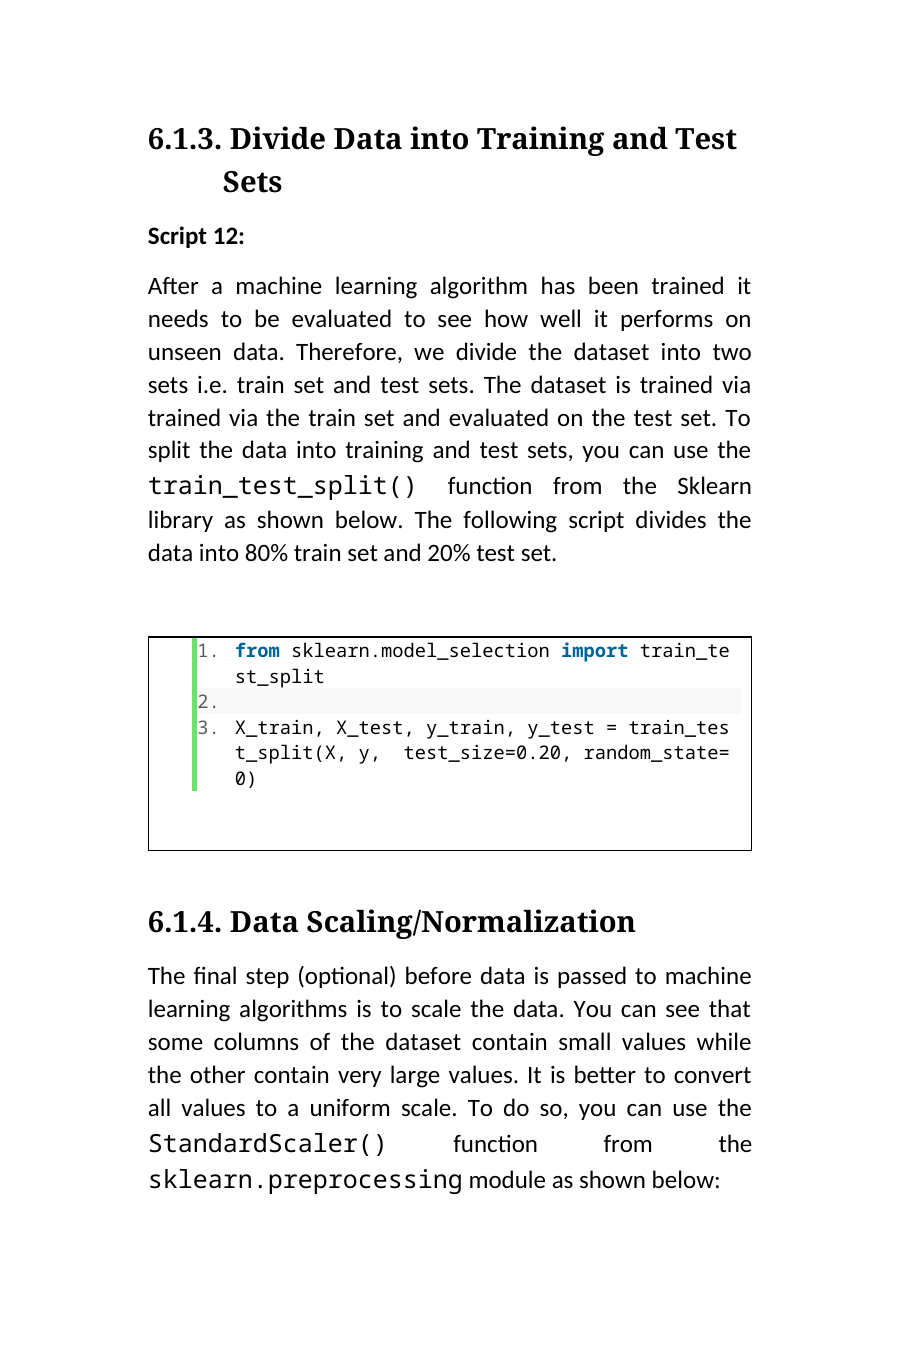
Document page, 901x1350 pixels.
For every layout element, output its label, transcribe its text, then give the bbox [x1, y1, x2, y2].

subtitle 6.1.4. Data Scaling/Normalization [148, 901, 752, 941]
text After a machine learning algorithm has been trained it needs to be evaluated to see how well it performs on unseen data. Therefore, we divide the dataset into two sets i.e. train set and test sets. The dataset is trained via trained via the train set and evaluated on the test set. To split the data into training and test sets, you can use the train_test_split() function from the Sklearn library as shown below. The following script divides the data into 80% train set and 20% test set. [148, 270, 752, 568]
text Script 12: [148, 220, 752, 251]
subtitle 6.1.3. Divide Data into Training and Test Sets [148, 118, 752, 201]
table_header from sklearn.model_selection import train_test_split X_train, X_test, y_train, y_test = train_test_split(X, y, test_size=0.20, random_state=0) [149, 638, 751, 850]
text The final step (optional) before data is passed to machine learning algorithms is to scale the data. You can see that some columns of the dataset contain small values while the other contain very large values. It is better to convert all values to a uniform scale. To do so, you can use the StandardScaler() function from the sklearn.preprocessing module as shown below: [148, 960, 752, 1196]
